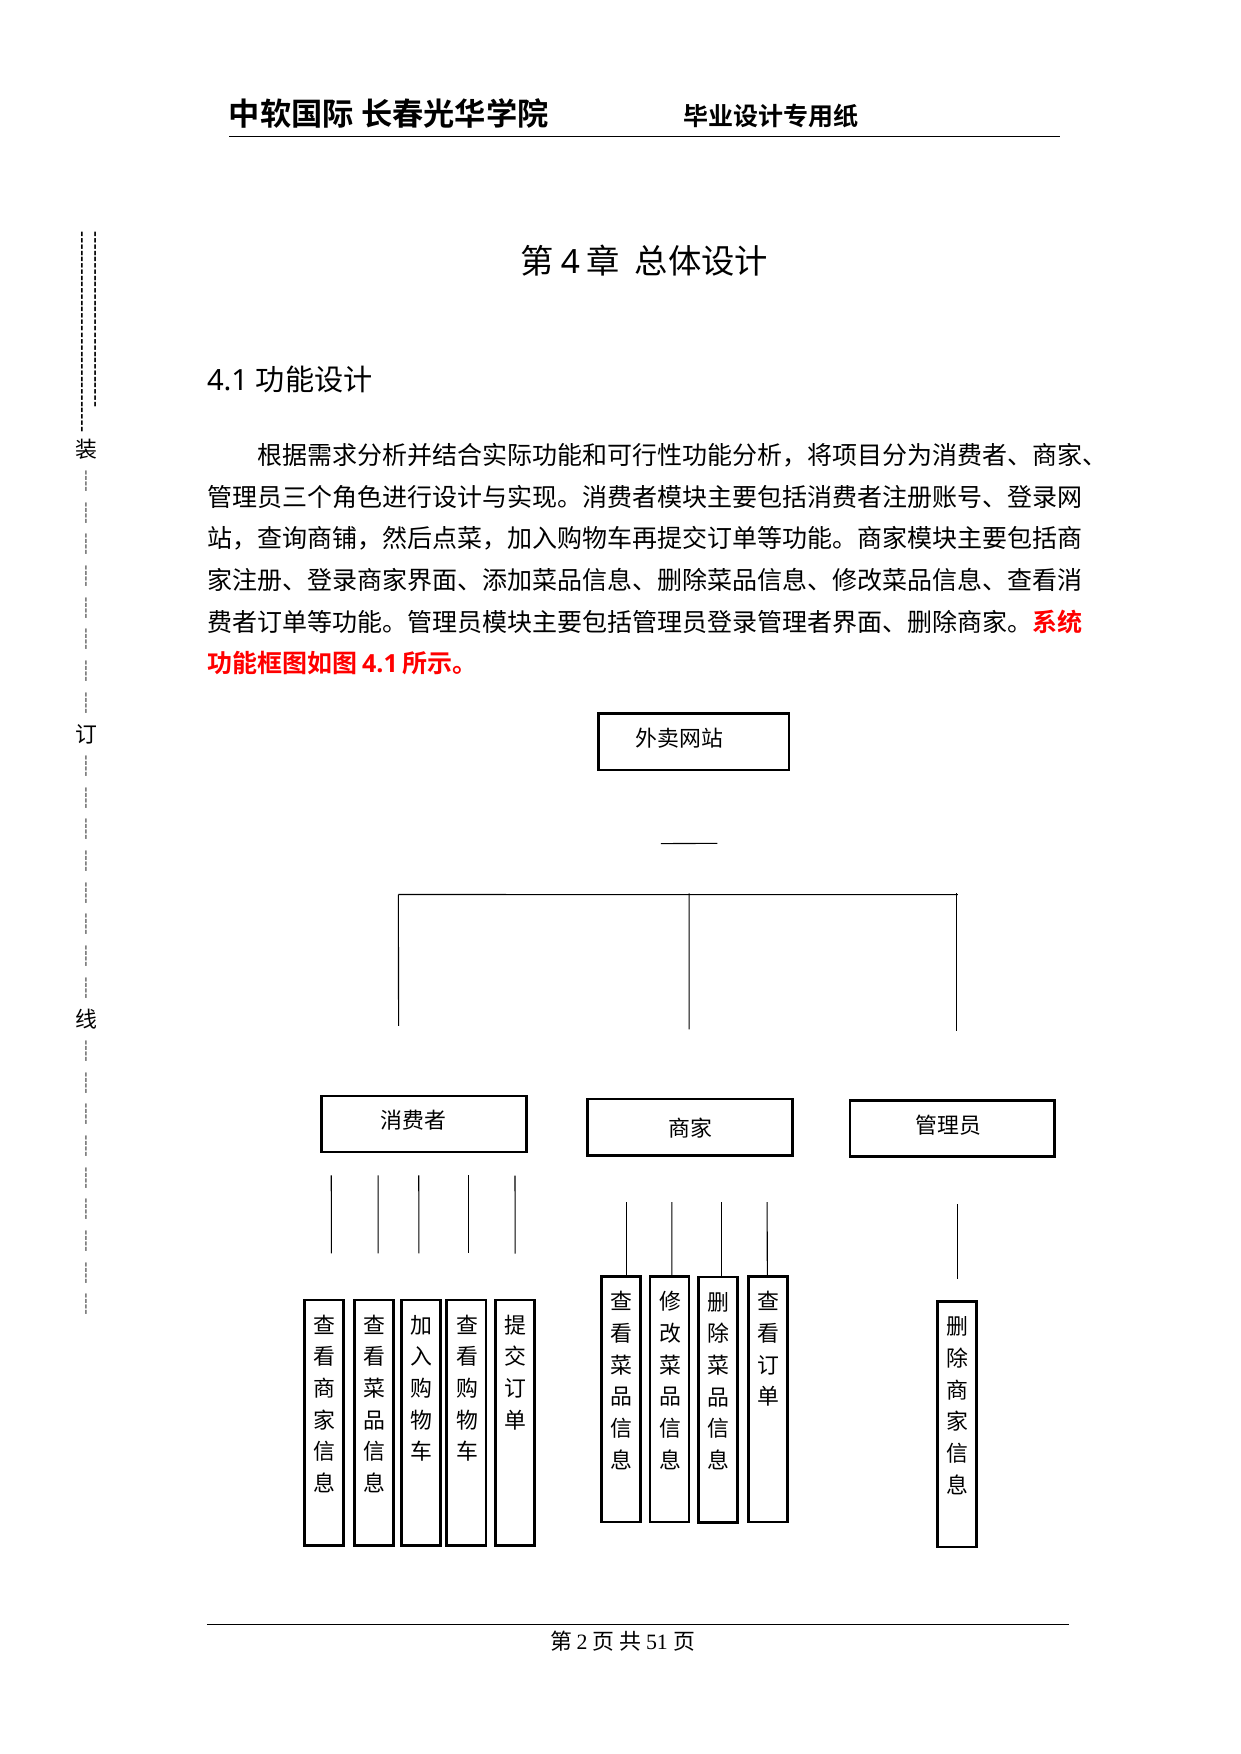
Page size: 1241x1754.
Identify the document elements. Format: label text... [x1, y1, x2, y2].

subtitle 4.1 功能设计 [207, 357, 1082, 399]
text 根据需求分析并结合实际功能和可行性功能分析，将项目分为消费者、商家、管理员三个角色进行设计与实现。消费者模块主要包括消费者注册账号、登录网站，查询商铺，然后点菜，加入购物车再提交订单等功能。商家模块主要包括商家注册、登录商家界面、添加菜品信息、删除菜品信息、修改菜品信息、查看消费者订单等功能。管理员模块主要包括管理员登录管理者界面、删除商家。系统功能框图如图4.1所示。 [207, 431, 1082, 681]
subtitle 第4章 总体设计 [207, 227, 1082, 292]
